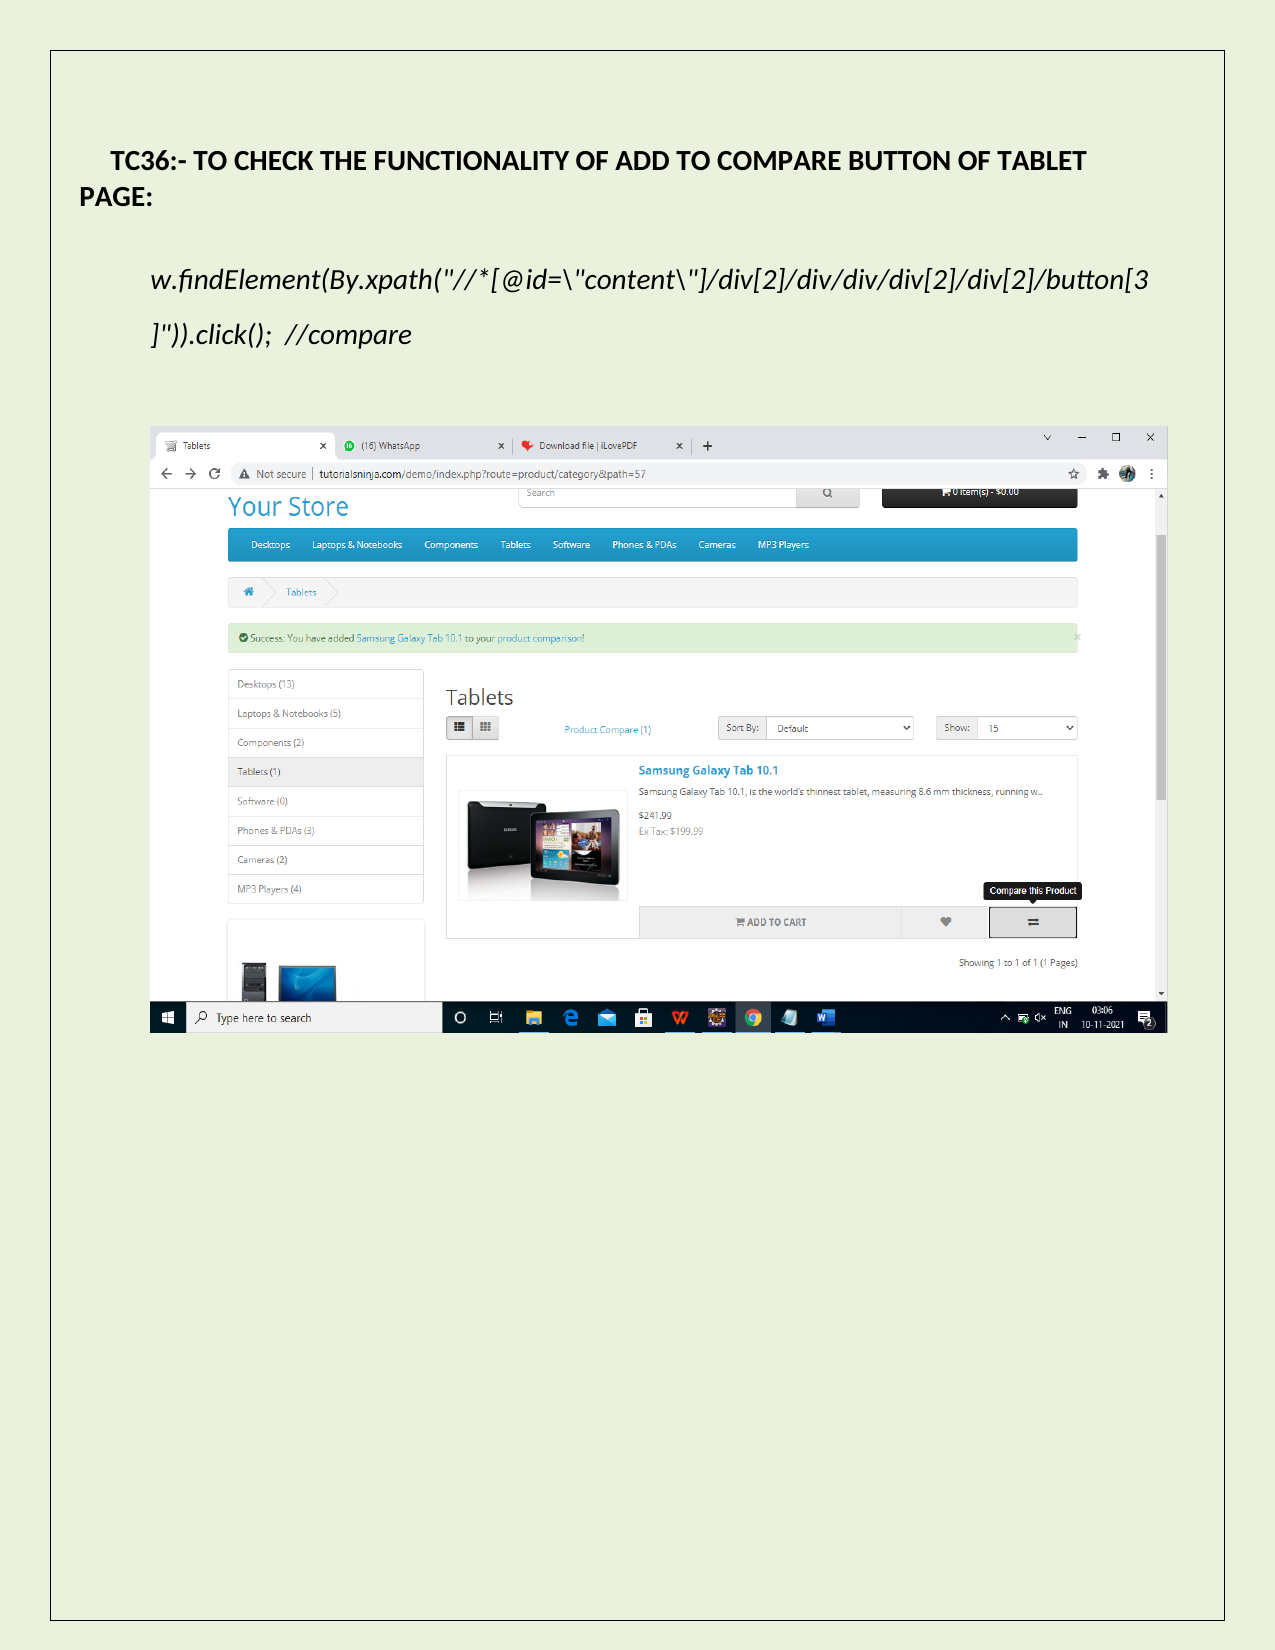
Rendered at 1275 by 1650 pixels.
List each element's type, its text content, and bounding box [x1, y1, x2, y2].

text ]")).click(); //compare [150, 316, 1158, 352]
text w.findElement(By.xpath("//*[@id=\"content\"]/div[2]/div/div/div[2]/div[2]/button[3 [150, 261, 1158, 297]
picture [150, 426, 1168, 1033]
text TC36:- TO CHECK THE FUNCTIONALITY OF ADD TO COMPARE BUTTON OF TABLET PAGE: [79, 142, 1158, 214]
